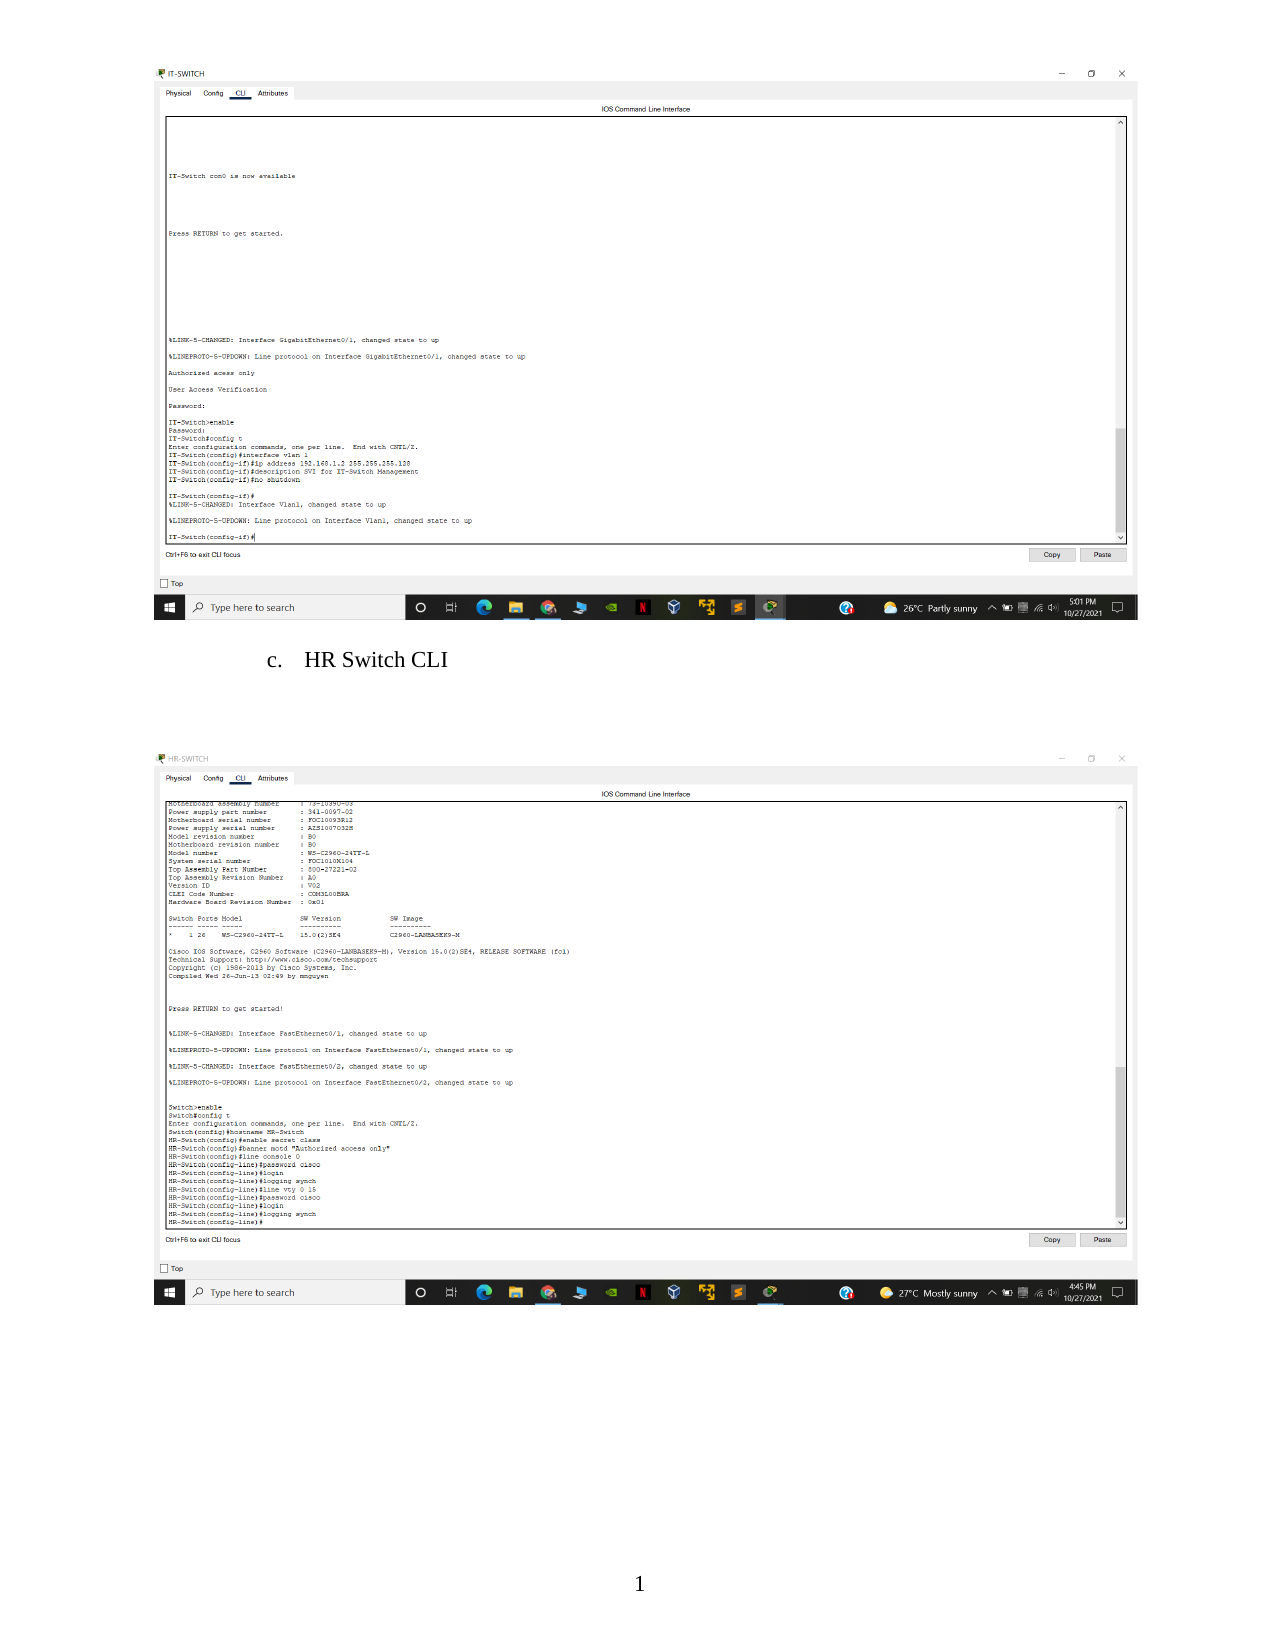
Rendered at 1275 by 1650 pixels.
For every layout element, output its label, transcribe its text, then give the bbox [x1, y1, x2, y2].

picture [154, 751, 1138, 1305]
list HR Switch CLI [267, 646, 1137, 672]
picture [154, 66, 1138, 620]
